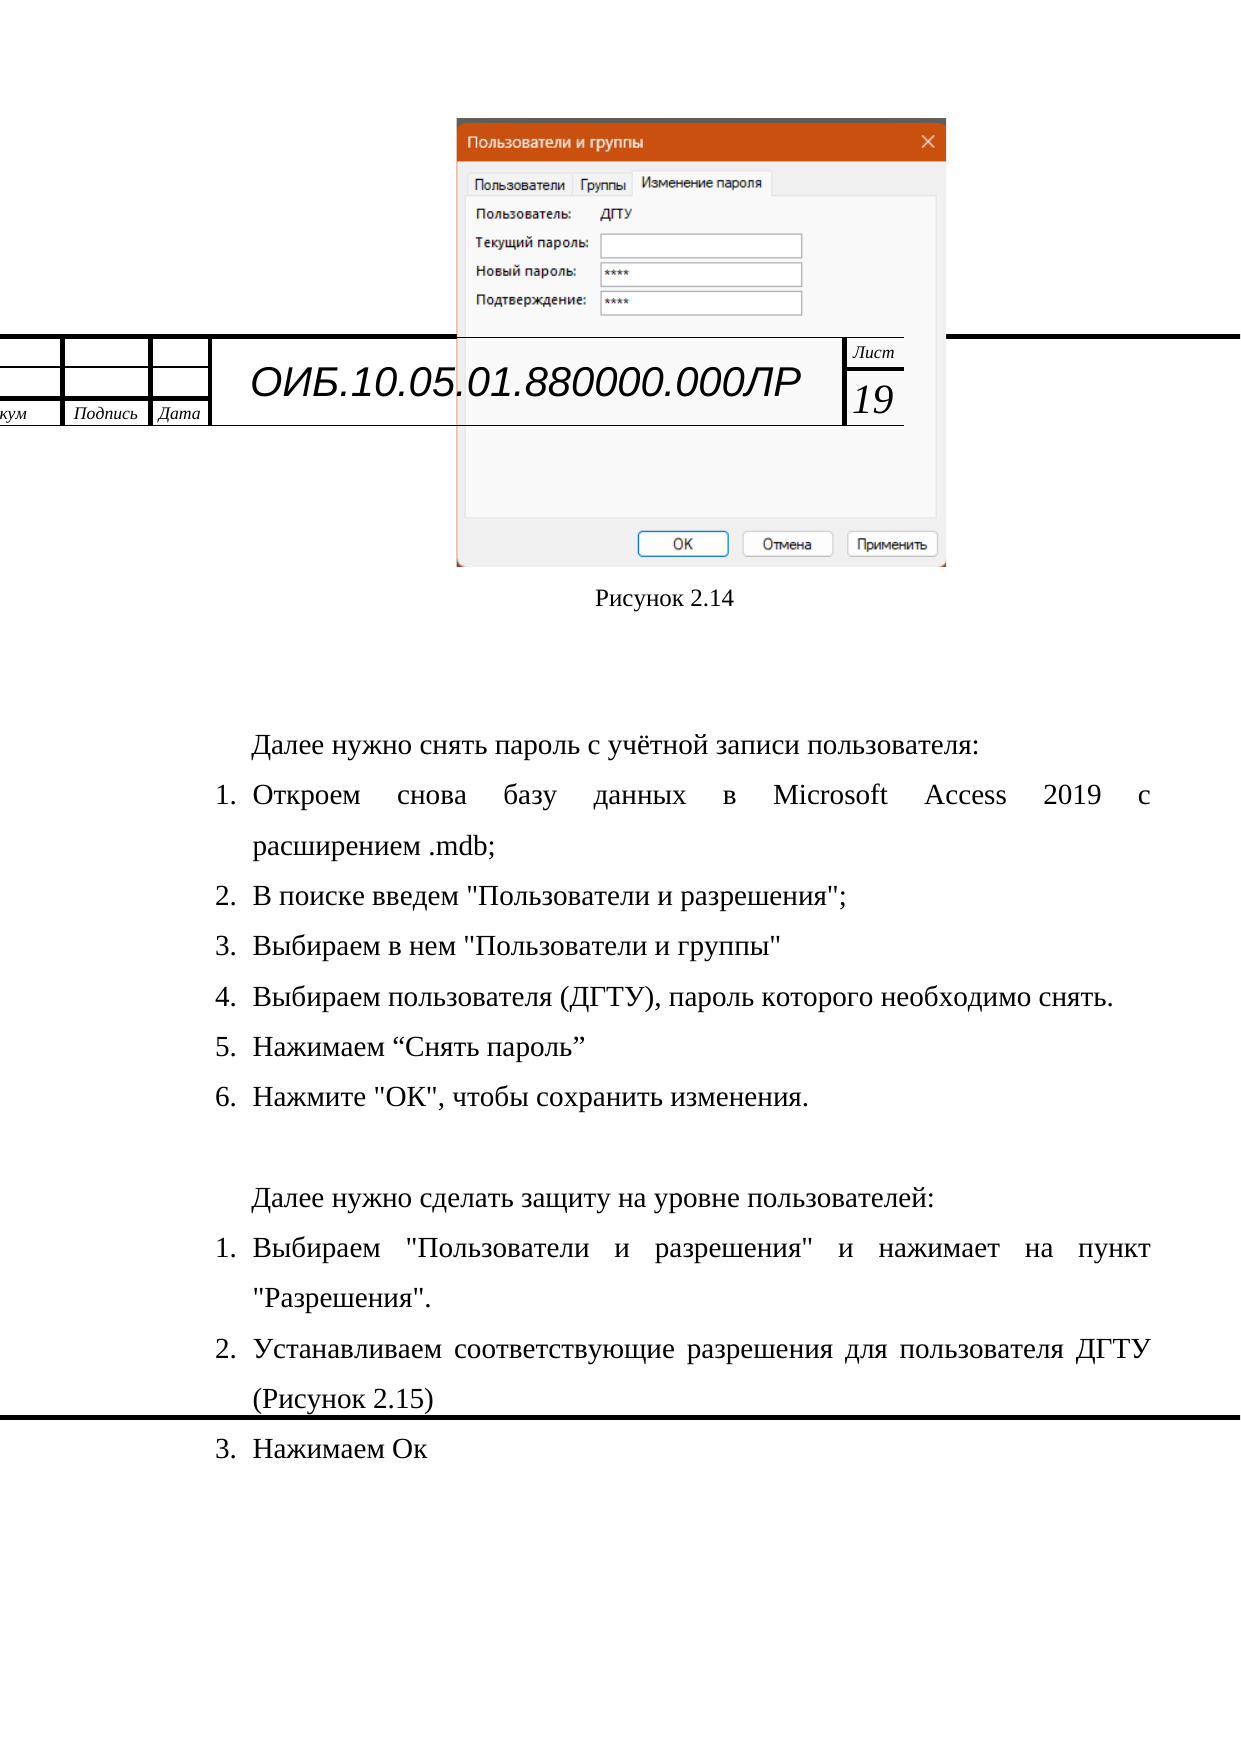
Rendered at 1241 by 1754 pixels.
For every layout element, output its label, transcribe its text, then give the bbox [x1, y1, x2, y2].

list В поиске введем "Пользователи и разрешения"; [215, 878, 1152, 912]
list Откроем снова базу данных в Microsoft Access 2019 с расширением .mdb; [215, 777, 1152, 861]
list Нажмите "ОК", чтобы сохранить изменения. [215, 1079, 1152, 1113]
list Выбираем "Пользователи и разрешения" и нажимает на пункт "Разрешения". [215, 1230, 1152, 1314]
list Выбираем в нем "Пользователи и группы" [215, 928, 1152, 962]
picture [456, 118, 947, 567]
picture [456, 338, 842, 425]
text Далее нужно сделать защиту на уровне пользователей: [177, 1180, 1152, 1213]
subtitle Рисунок 2.14 [177, 583, 1152, 612]
text Далее нужно снять пароль с учётной записи пользователя: [177, 727, 1152, 761]
list Нажимаем Ок [215, 1431, 1152, 1465]
list Нажимаем “Снять пароль” [215, 1029, 1152, 1062]
list Устанавливаем соответствующие разрешения для пользователя ДГТУ (Рисунок 2.15) [215, 1331, 1152, 1415]
list Выбираем пользователя (ДГТУ), пароль которого необходимо снять. [215, 979, 1152, 1012]
